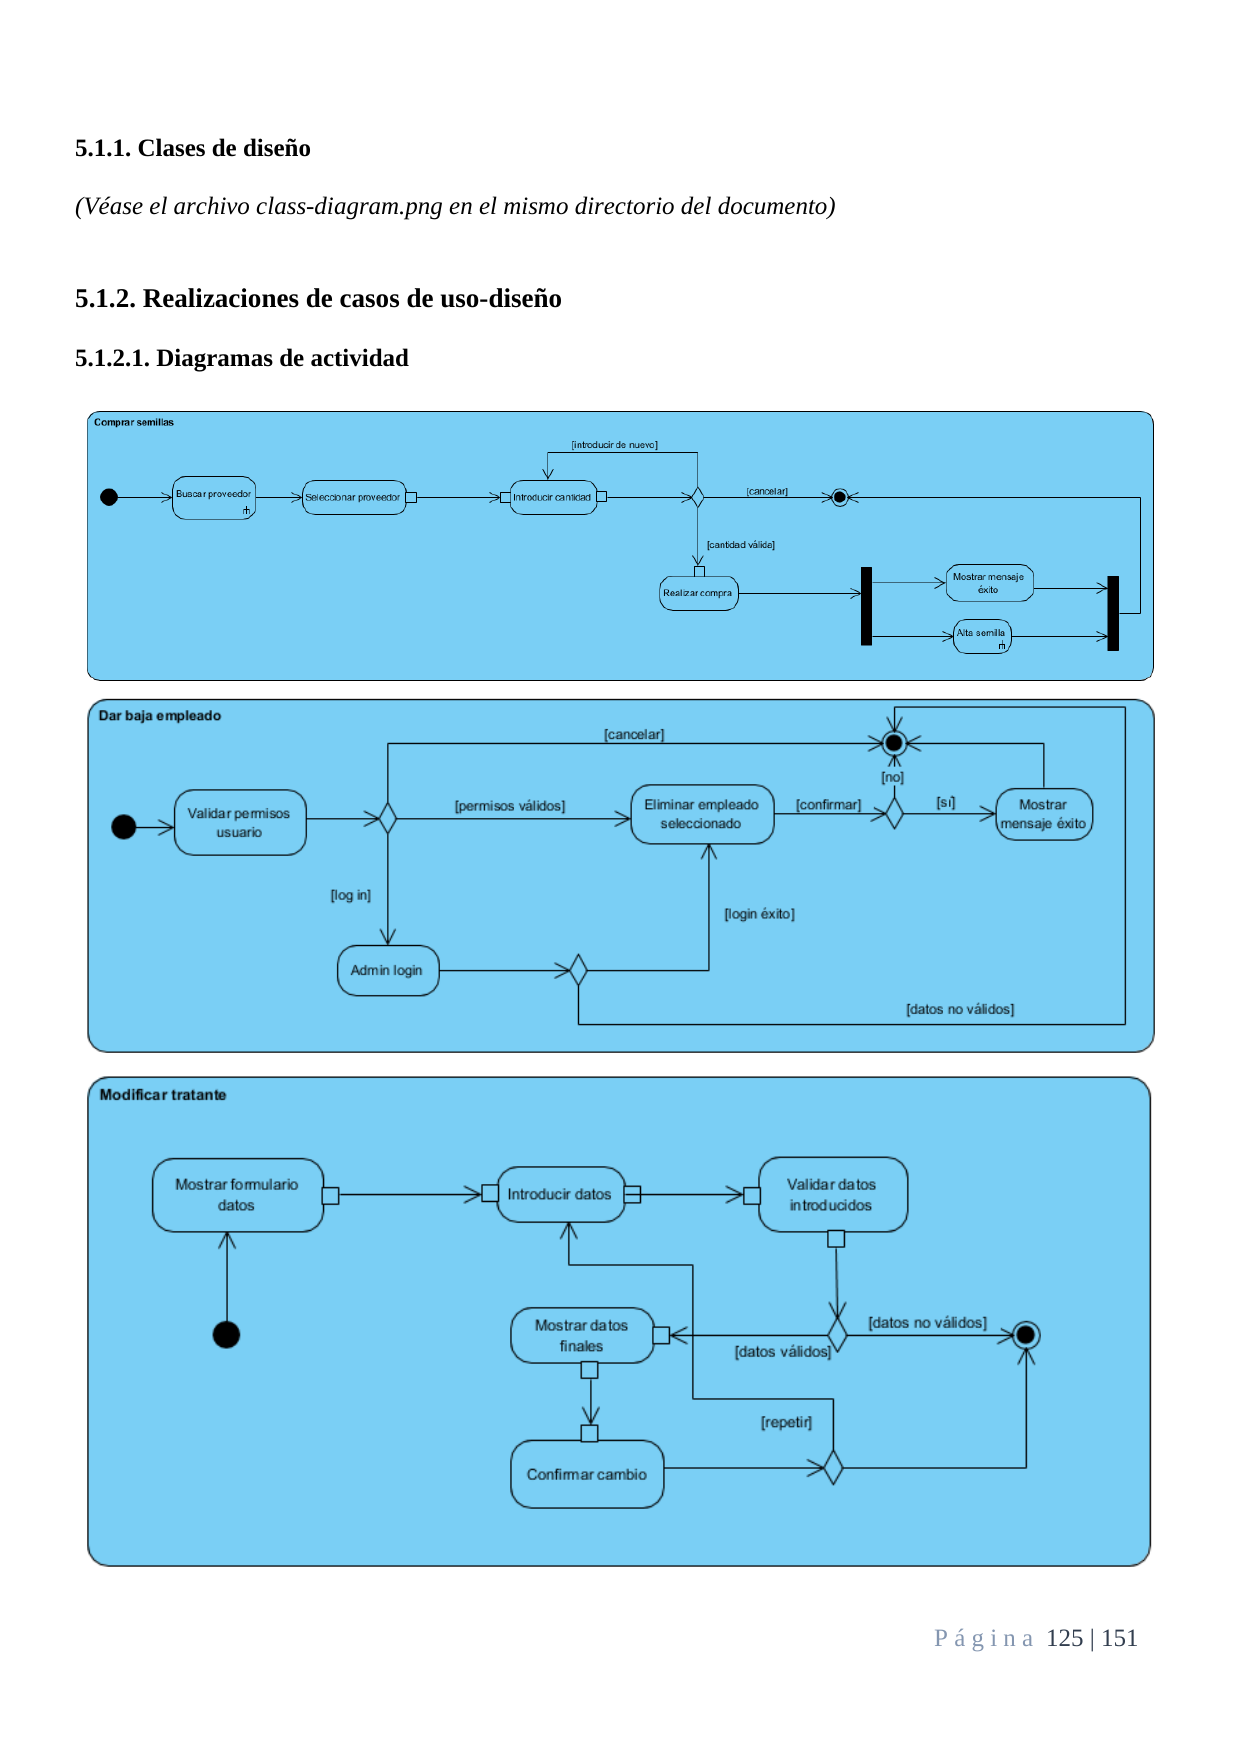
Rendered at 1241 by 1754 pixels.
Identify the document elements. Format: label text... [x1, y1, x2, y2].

subtitle 5.1.1. Clases de diseño [75, 133, 1165, 162]
subtitle 5.1.2.1. Diagramas de actividad [75, 343, 1165, 371]
text (Véase el archivo class-diagram.png en el mismo directorio del documento) [75, 191, 1165, 219]
picture [75, 400, 1165, 1578]
subtitle 5.1.2. Realizaciones de casos de uso-diseño [75, 282, 1165, 313]
